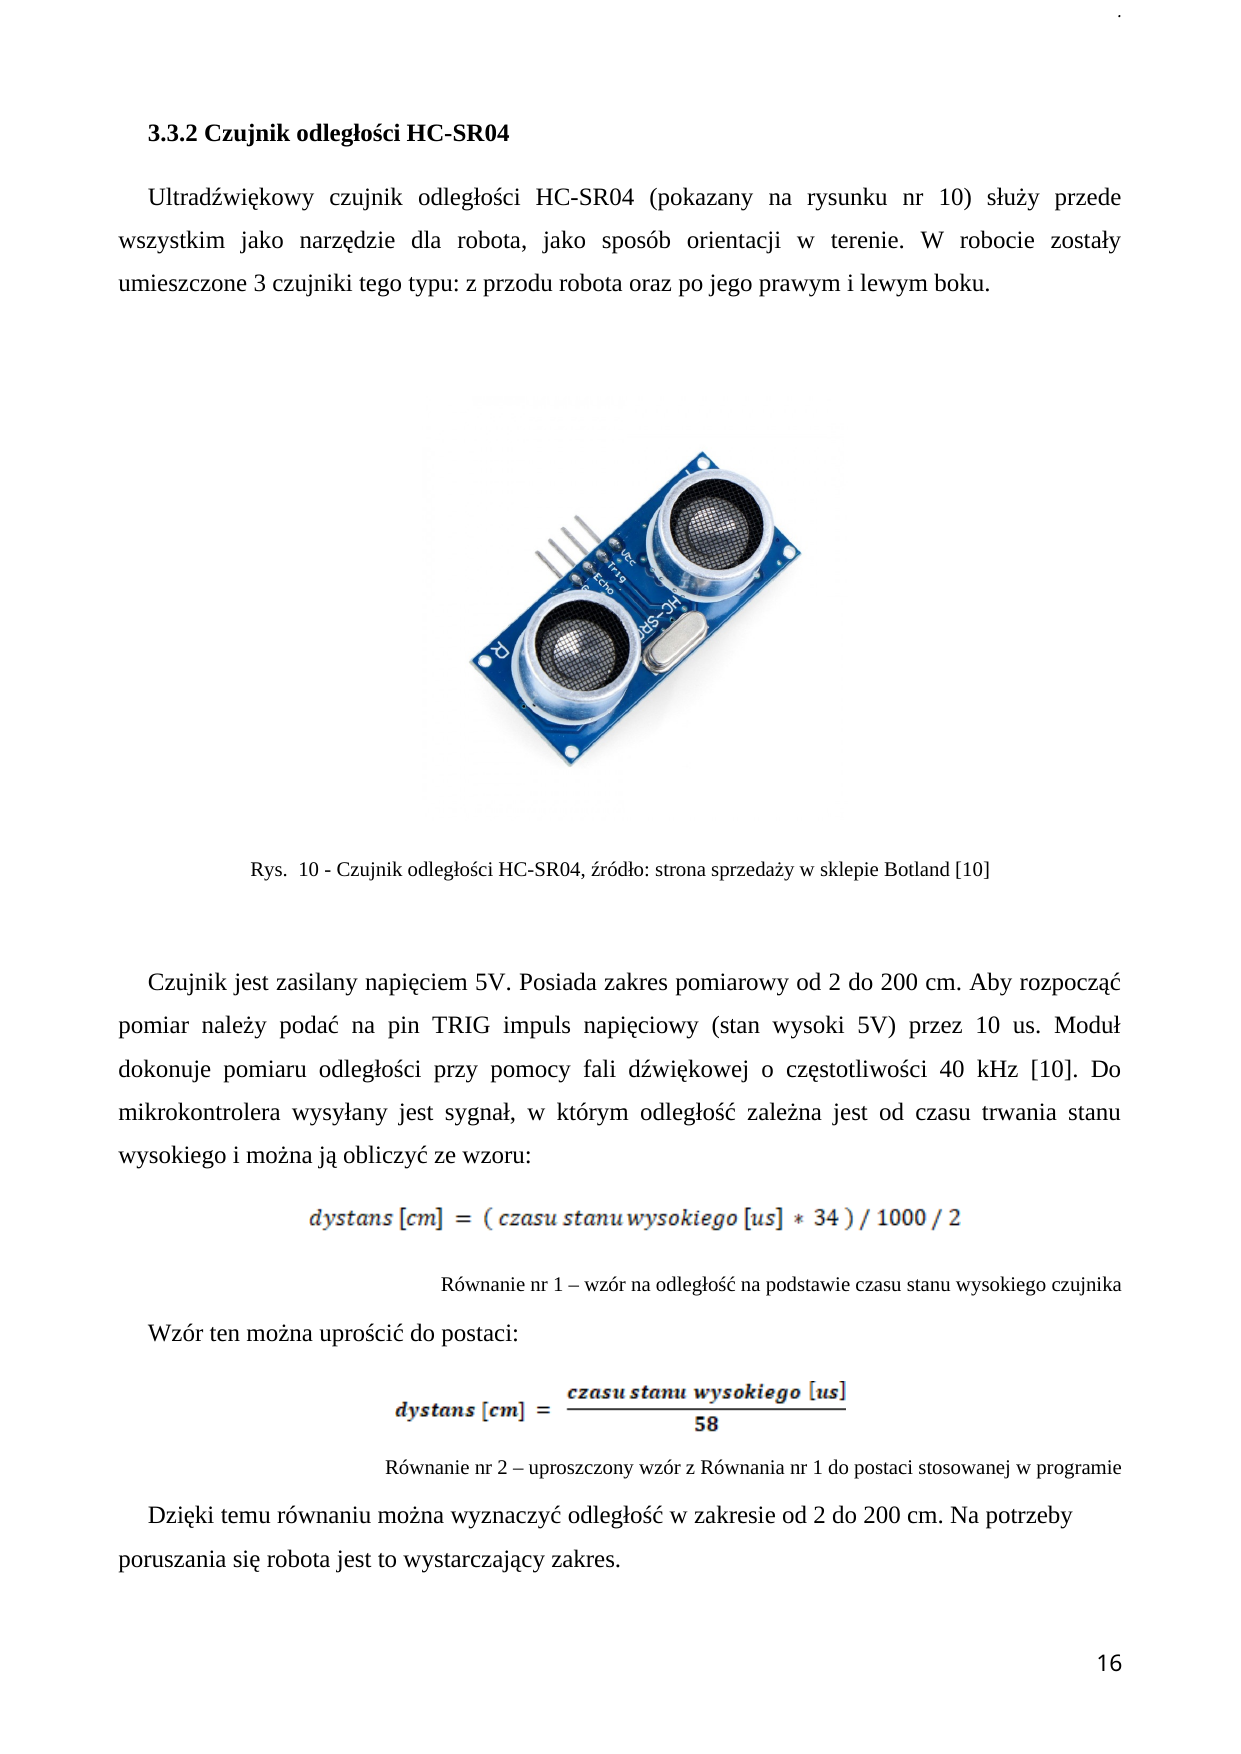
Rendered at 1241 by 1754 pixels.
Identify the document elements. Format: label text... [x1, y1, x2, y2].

text 3.3.2 Czujnik odległości HC-SR04 [118, 118, 1122, 147]
text Równanie nr 2 – uproszczony wzór z Równania nr 1 do postaci stosowanej w programie [118, 1454, 1122, 1479]
picture [395, 1381, 846, 1433]
text Równanie nr 1 – wzór na odległość na podstawie czasu stanu wysokiego czujnika [118, 1272, 1122, 1296]
text Wzór ten można uprościć do postaci: [118, 1318, 1122, 1346]
text Ultradźwiękowy czujnik odległości HC-SR04 (pokazany na rysunku nr 10) służy przede wszystkim jako narzędzie dla robota, jako sposób orientacji w terenie. W robocie zostały umieszczone 3 czujniki tego typu: z przodu robota oraz po jego prawym i lewym boku. [118, 182, 1122, 297]
text Rys. 10 - Czujnik odległości HC-SR04, źródło: strona sprzedaży w sklepie Botland [10] [118, 857, 1122, 881]
text Dzięki temu równaniu można wyznaczyć odległość w zakresie od 2 do 200 cm. Na potrzeby poruszania się robota jest to wystarczający zakres. [118, 1501, 1122, 1572]
text Czujnik jest zasilany napięciem 5V. Posiada zakres pomiarowy od 2 do 200 cm. Aby rozpocząć pomiar należy podać na pin TRIG impuls napięciowy (stan wysoki 5V) przez 10 us. Moduł dokonuje pomiaru odległości przy pomocy fali dźwiękowej o częstotliwości 40 kHz [10]. Do mikrokontrolera wysyłany jest sygnał, w którym odległość zależna jest od czasu trwania stanu wysokiego i można ją obliczyć ze wzoru: [118, 967, 1122, 1169]
picture [309, 1203, 961, 1232]
picture [422, 396, 848, 821]
